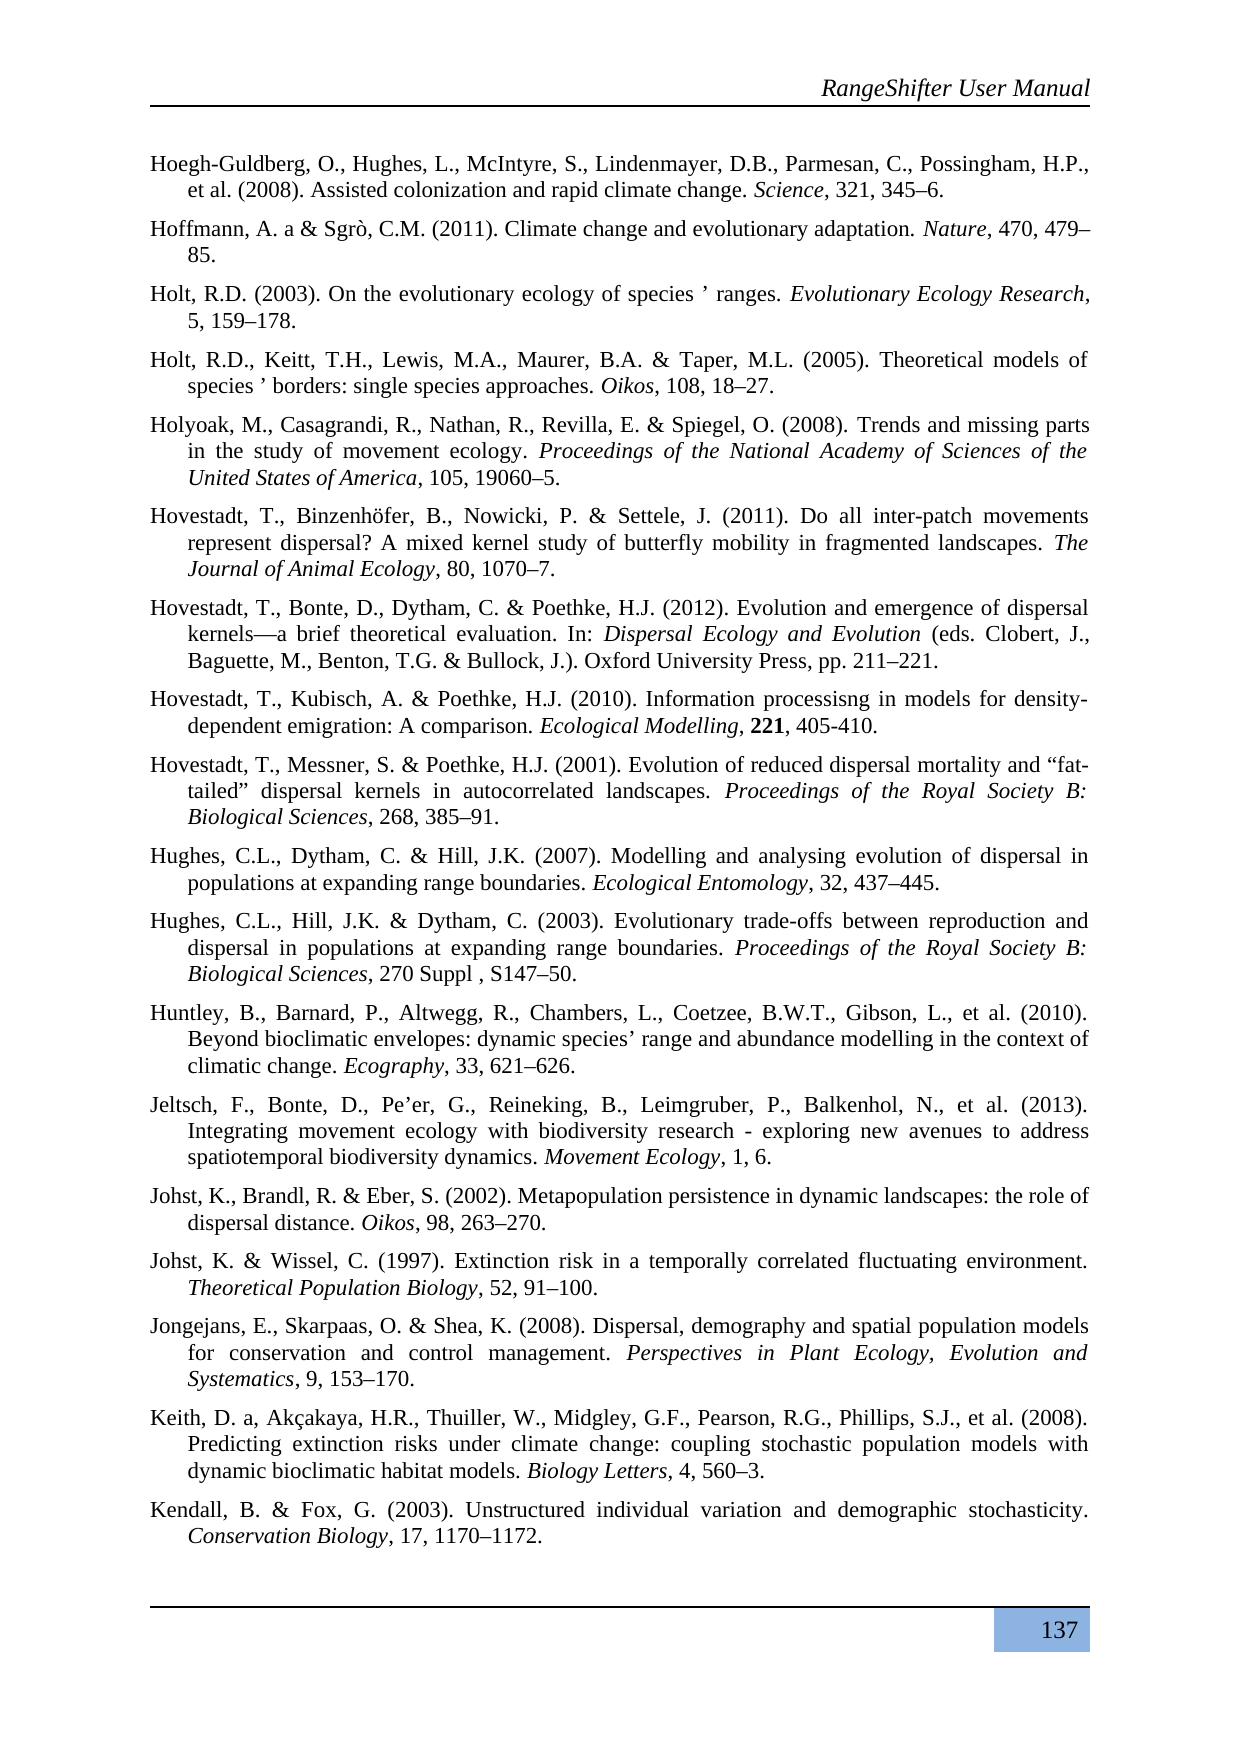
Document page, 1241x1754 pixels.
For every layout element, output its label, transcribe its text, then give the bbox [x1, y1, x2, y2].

text Hovestadt, T., Kubisch, A. & Poethke, H.J. (2010). Information processisng in models for density-dependent emigration: A comparison. Ecological Modelling, 221, 405-410. [150, 686, 1090, 738]
text Hovestadt, T., Messner, S. & Poethke, H.J. (2001). Evolution of reduced dispersal mortality and “fat-tailed” dispersal kernels in autocorrelated landscapes. Proceedings of the Royal Society B: Biological Sciences, 268, 385–91. [150, 751, 1090, 830]
text Holyoak, M., Casagrandi, R., Nathan, R., Revilla, E. & Spiegel, O. (2008). Trends and missing parts in the study of movement ecology. Proceedings of the National Academy of Sciences of the United States of America, 105, 19060–5. [150, 411, 1090, 490]
text Keith, D. a, Akçakaya, H.R., Thuiller, W., Midgley, G.F., Pearson, R.G., Phillips, S.J., et al. (2008). Predicting extinction risks under climate change: coupling stochastic population models with dynamic bioclimatic habitat models. Biology Letters, 4, 560–3. [150, 1404, 1090, 1483]
text Hughes, C.L., Dytham, C. & Hill, J.K. (2007). Modelling and analysing evolution of dispersal in populations at expanding range boundaries. Ecological Entomology, 32, 437–445. [150, 842, 1090, 895]
text Hughes, C.L., Hill, J.K. & Dytham, C. (2003). Evolutionary trade-offs between reproduction and dispersal in populations at expanding range boundaries. Proceedings of the Royal Society B: Biological Sciences, 270 Suppl , S147–50. [150, 907, 1090, 987]
text Holt, R.D. (2003). On the evolutionary ecology of species ’ ranges. Evolutionary Ecology Research, 5, 159–178. [150, 280, 1090, 333]
text Jongejans, E., Skarpaas, O. & Shea, K. (2008). Dispersal, demography and spatial population models for conservation and control management. Perspectives in Plant Ecology, Evolution and Systematics, 9, 153–170. [150, 1313, 1090, 1392]
text Hovestadt, T., Bonte, D., Dytham, C. & Poethke, H.J. (2012). Evolution and emergence of dispersal kernels—a brief theoretical evaluation. In: Dispersal Ecology and Evolution (eds. Clobert, J., Baguette, M., Benton, T.G. & Bullock, J.). Oxford University Press, pp. 211–221. [150, 594, 1090, 673]
text Huntley, B., Barnard, P., Altwegg, R., Chambers, L., Coetzee, B.W.T., Gibson, L., et al. (2010). Beyond bioclimatic envelopes: dynamic species’ range and abundance modelling in the context of climatic change. Ecography, 33, 621–626. [150, 999, 1090, 1078]
text Hovestadt, T., Binzenhöfer, B., Nowicki, P. & Settele, J. (2011). Do all inter-patch movements represent dispersal? A mixed kernel study of butterfly mobility in fragmented landscapes. The Journal of Animal Ecology, 80, 1070–7. [150, 502, 1090, 581]
text Hoegh-Guldberg, O., Hughes, L., McIntyre, S., Lindenmayer, D.B., Parmesan, C., Possingham, H.P., et al. (2008). Assisted colonization and rapid climate change. Science, 321, 345–6. [150, 150, 1090, 203]
text Holt, R.D., Keitt, T.H., Lewis, M.A., Maurer, B.A. & Taper, M.L. (2005). Theoretical models of species ’ borders: single species approaches. Oikos, 108, 18–27. [150, 346, 1090, 398]
text Johst, K. & Wissel, C. (1997). Extinction risk in a temporally correlated fluctuating environment. Theoretical Population Biology, 52, 91–100. [150, 1247, 1090, 1300]
text Hoffmann, A. a & Sgrò, C.M. (2011). Climate change and evolutionary adaptation. Nature, 470, 479–85. [150, 215, 1090, 268]
text Jeltsch, F., Bonte, D., Pe’er, G., Reineking, B., Leimgruber, P., Balkenhol, N., et al. (2013). Integrating movement ecology with biodiversity research - exploring new avenues to address spatiotemporal biodiversity dynamics. Movement Ecology, 1, 6. [150, 1091, 1090, 1170]
text Johst, K., Brandl, R. & Eber, S. (2002). Metapopulation persistence in dynamic landscapes: the role of dispersal distance. Oikos, 98, 263–270. [150, 1182, 1090, 1235]
text Kendall, B. & Fox, G. (2003). Unstructured individual variation and demographic stochasticity. Conservation Biology, 17, 1170–1172. [150, 1496, 1090, 1548]
